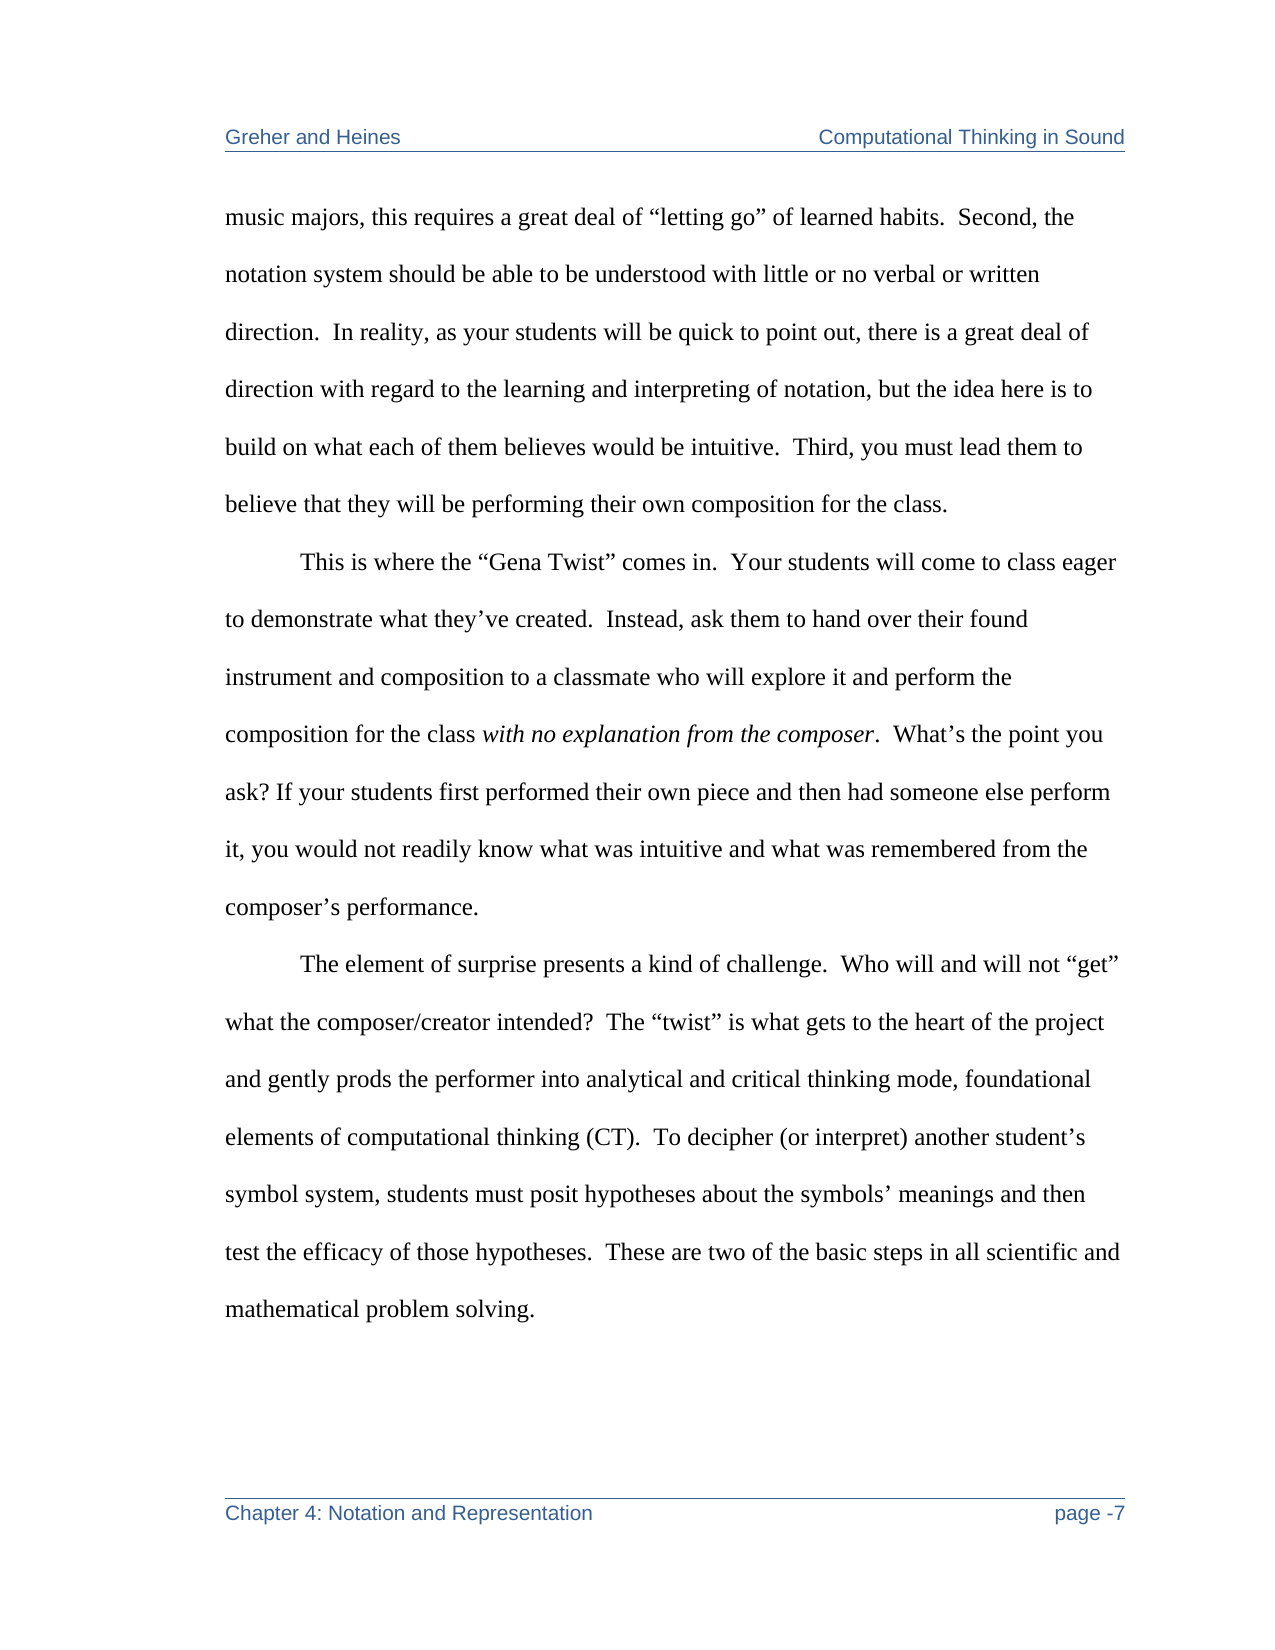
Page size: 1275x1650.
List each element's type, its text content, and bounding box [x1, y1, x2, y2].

text The element of surprise presents a kind of challenge. Who will and will not “get” what the composer/creator intended? The “twist” is what gets to the heart of the project and gently prods the performer into analytical and critical thinking mode, foundational elements of computational thinking (CT). To decipher (or interpret) another student’s symbol system, students must posit hypotheses about the symbols’ meanings and then test the efficacy of those hypotheses. These are two of the basic steps in all scientific and mathematical problem solving. [225, 949, 1125, 1323]
text This is where the “Gena Twist” comes in. Your students will come to class eager to demonstrate what they’ve created. Instead, ask them to hand over their found instrument and composition to a classmate who will explore it and perform the composition for the class with no explanation from the composer. What’s the point you ask? If your students first performed their own piece and then had someone else perform it, you would not readily know what was intuitive and what was remembered from the composer’s performance. [225, 547, 1125, 921]
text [225, 202, 1125, 518]
